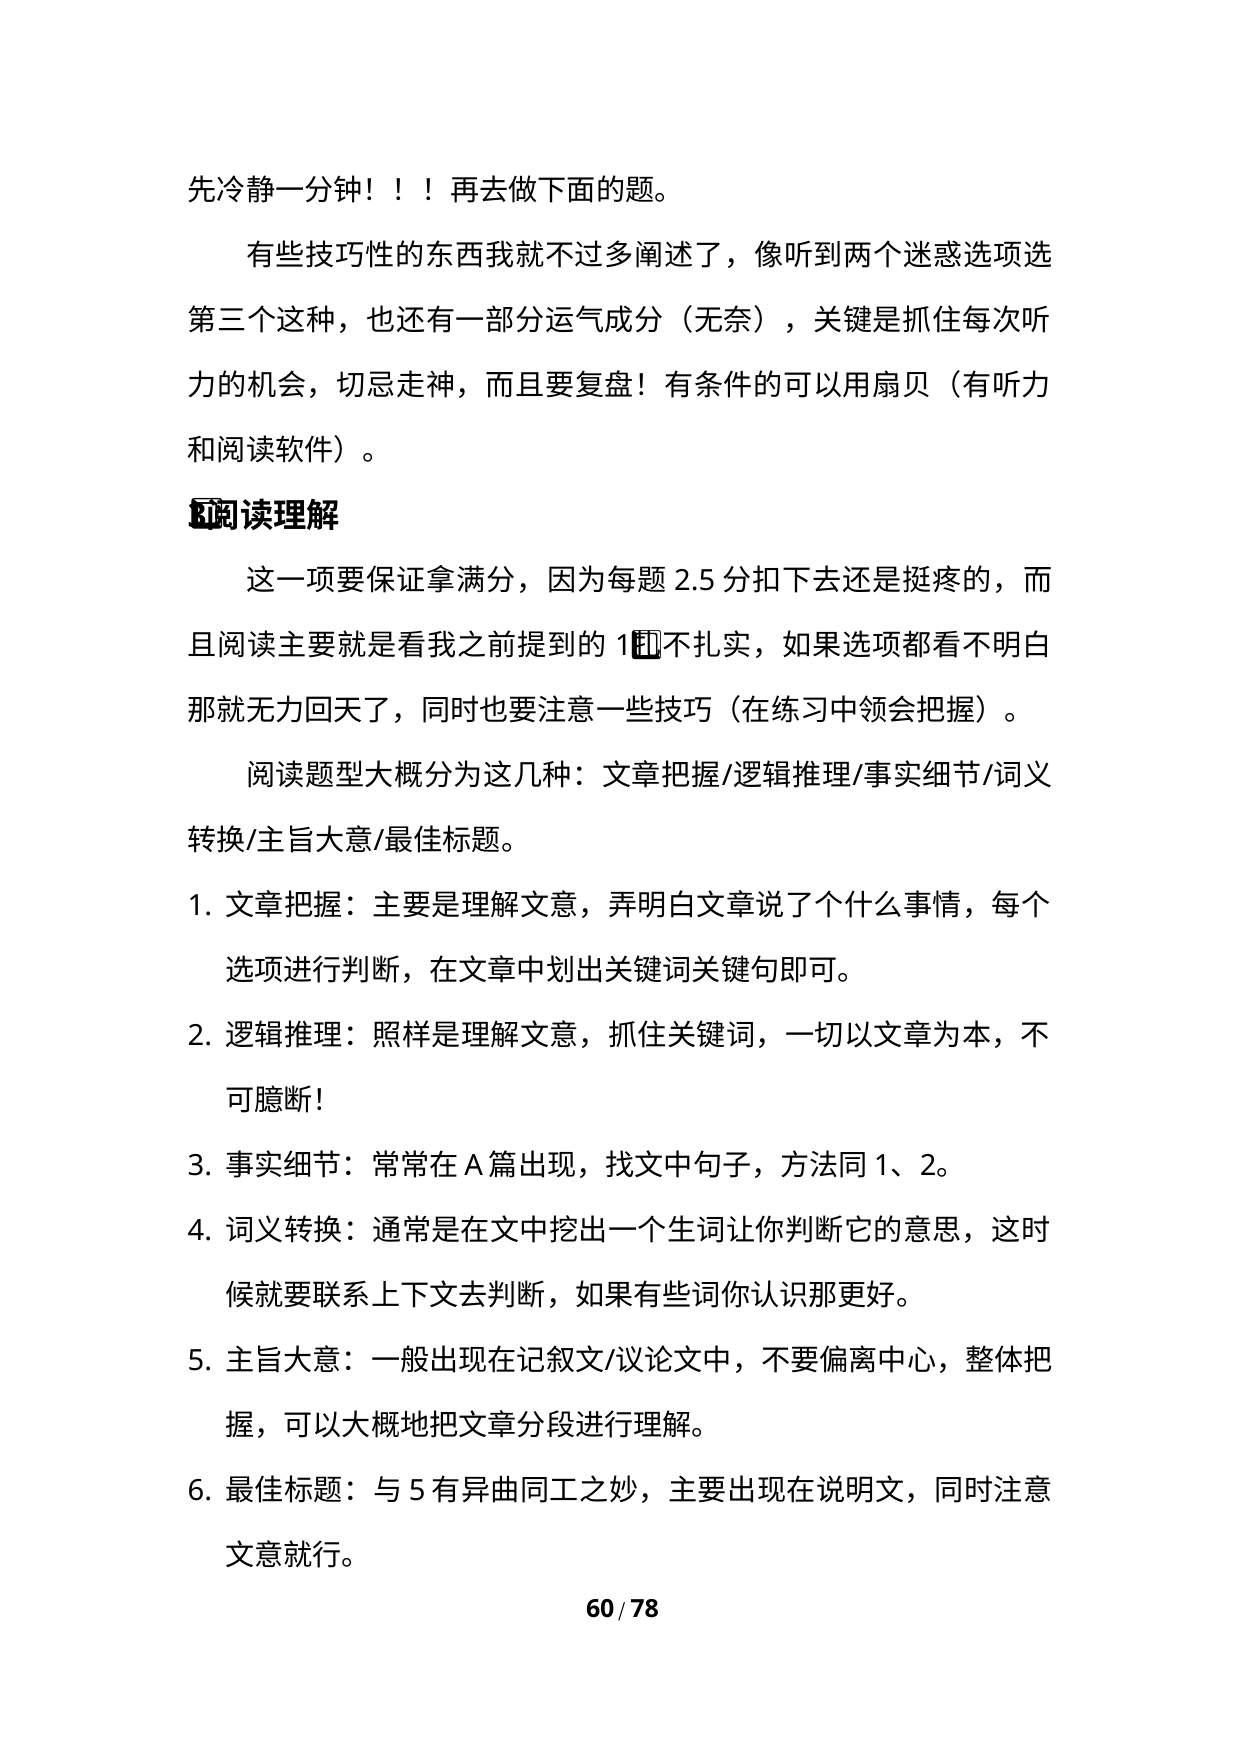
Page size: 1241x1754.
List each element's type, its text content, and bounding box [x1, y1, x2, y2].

list 事实细节：常常在A篇出现，找文中句子，方法同1、2。 [187, 1131, 1053, 1196]
text 这一项要保证拿满分，因为每题2.5分扣下去还是挺疼的，而且阅读主要就是看我之前提到的1️⃣扎不扎实，如果选项都看不明白那就无力回天了，同时也要注意一些技巧（在练习中领会把握）。 [187, 546, 1053, 741]
text 有些技巧性的东西我就不过多阐述了，像听到两个迷惑选项选第三个这种，也还有一部分运气成分（无奈），关键是抓住每次听力的机会，切忌走神，而且要复盘！有条件的可以用扇贝（有听力和阅读软件）。 [187, 221, 1053, 481]
text 3️⃣阅读理解 [187, 481, 1053, 546]
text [187, 156, 1053, 221]
list 文章把握：主要是理解文意，弄明白文章说了个什么事情，每个选项进行判断，在文章中划出关键词关键句即可。 [187, 871, 1053, 1001]
list 逻辑推理：照样是理解文意，抓住关键词，一切以文章为本，不可臆断！ [187, 1001, 1053, 1131]
list 主旨大意：一般出现在记叙文/议论文中，不要偏离中心，整体把握，可以大概地把文章分段进行理解。 [187, 1326, 1053, 1456]
list 词义转换：通常是在文中挖出一个生词让你判断它的意思，这时候就要联系上下文去判断，如果有些词你认识那更好。 [187, 1196, 1053, 1326]
list 最佳标题：与5有异曲同工之妙，主要出现在说明文，同时注意文意就行。 [187, 1456, 1053, 1586]
text 阅读题型大概分为这几种：文章把握/逻辑推理/事实细节/词义转换/主旨大意/最佳标题。 [187, 741, 1053, 871]
